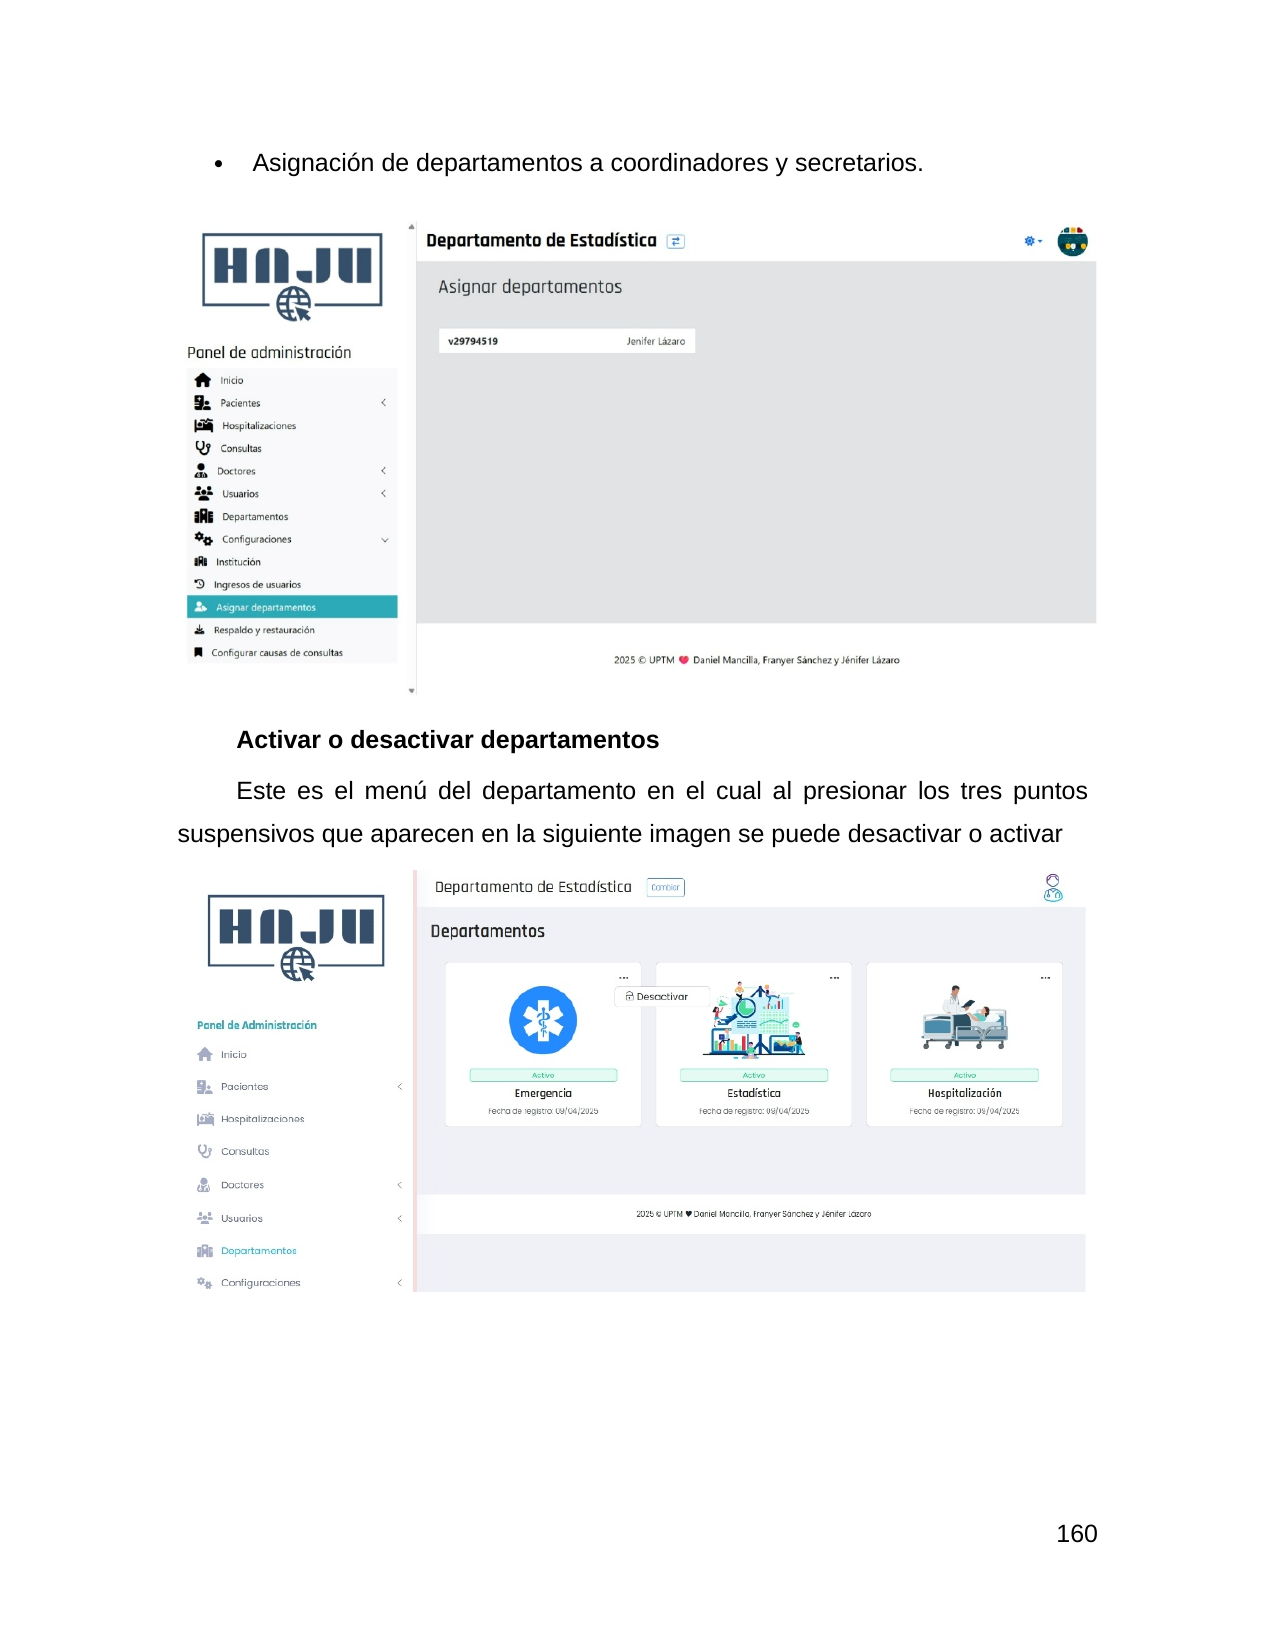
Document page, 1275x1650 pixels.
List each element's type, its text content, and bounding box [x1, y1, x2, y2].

text Activar o desactivar departamentos [236, 725, 1090, 754]
text Este es el menú del departamento en el cual al presionar los tres puntos suspensivos que aparecen en la siguiente imagen se puede desactivar o activar [177, 776, 1090, 848]
picture [181, 870, 1086, 1292]
list Asignación de departamentos a coordinadores y secretarios. [215, 148, 1098, 176]
picture [177, 221, 1097, 695]
